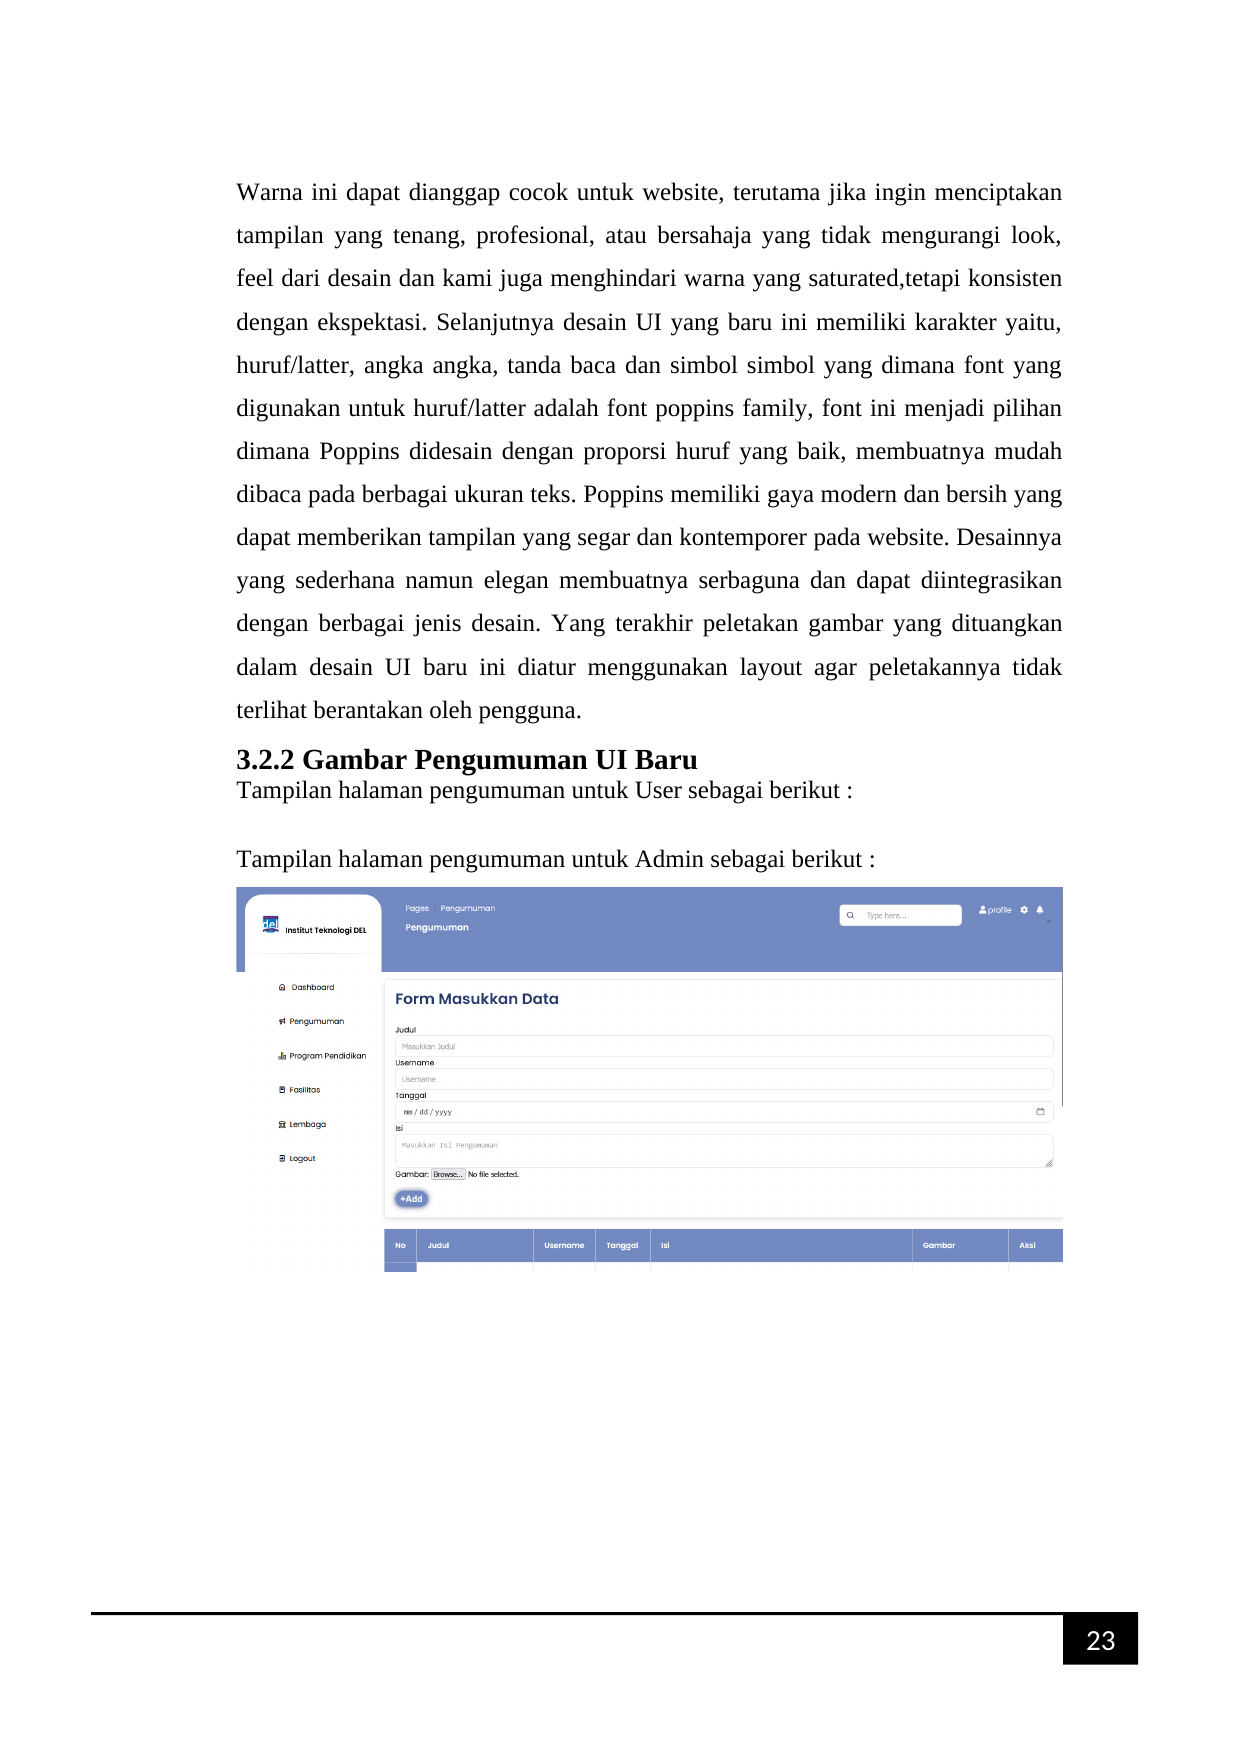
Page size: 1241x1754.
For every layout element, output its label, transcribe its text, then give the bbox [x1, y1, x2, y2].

picture [236, 887, 1063, 1272]
text Tampilan halaman pengumuman untuk User sebagai berikut : [236, 776, 1063, 804]
text Tampilan halaman pengumuman untuk Admin sebagai berikut : [236, 844, 1063, 873]
subtitle 3.2.2 Gambar Pengumuman UI Baru [236, 742, 1063, 776]
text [236, 177, 1063, 723]
